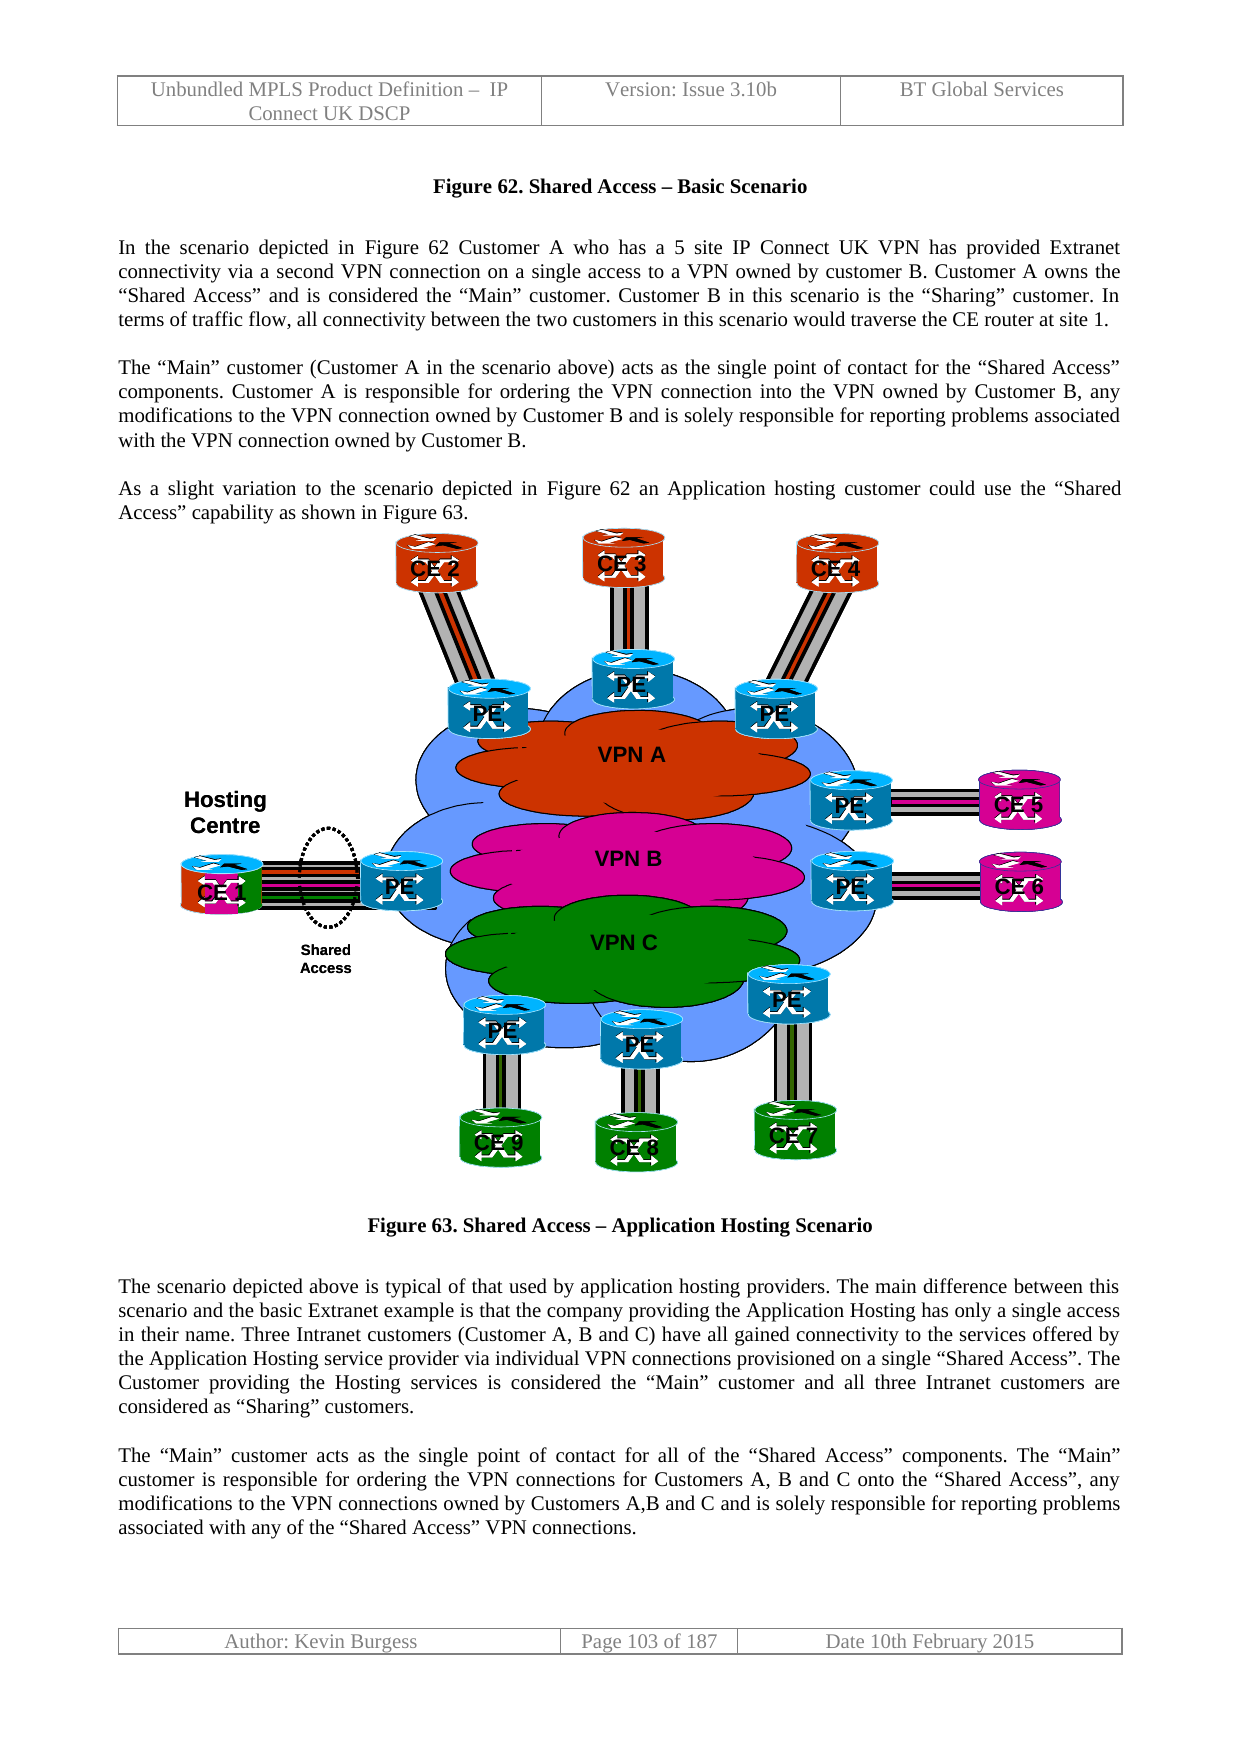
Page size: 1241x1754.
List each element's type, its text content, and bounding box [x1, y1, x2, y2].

text The “Main” customer acts as the single point of contact for all of the “Shared Access” components. The “Main” customer is responsible for ordering the VPN connections for Customers A, B and C onto the “Shared Access”, any modifications to the VPN connections owned by Customers A,B and C and is solely responsible for reporting problems associated with any of the “Shared Access” VPN connections. [118, 1442, 1122, 1539]
text Figure 63. Shared Access – Application Hosting Scenario [118, 1213, 1122, 1237]
text The scenario depicted above is typical of that used by application hosting providers. The main difference between this scenario and the basic Extranet example is that the company providing the Application Hosting has only a single access in their name. Three Intranet customers (Customer A, B and C) have all gained connectivity to the services offered by the Application Hosting service provider via individual VPN connections provisioned on a single “Shared Access”. The Customer providing the Hosting services is considered the “Main” customer and all three Intranet customers are considered as “Sharing” customers. [118, 1274, 1122, 1418]
text In the scenario depicted in Figure 62 Customer A who has a 5 site IP Connect UK VPN has provided Extranet connectivity via a second VPN connection on a single access to a VPN owned by customer B. Customer A owns the “Shared Access” and is considered the “Main” customer. Customer B in this scenario is the “Sharing” customer. In terms of traffic flow, all connectivity between the two customers in this scenario would traverse the CE router at site 1. [118, 235, 1122, 331]
text Figure 62. Shared Access – Basic Scenario [118, 174, 1122, 198]
text As a slight variation to the scenario depicted in Figure 62 an Application hosting customer could use the “Shared Access” capability as shown in Figure 63. [118, 476, 1122, 524]
text The “Main” customer (Customer A in the scenario above) acts as the single point of contact for the “Shared Access” components. Customer A is responsible for ordering the VPN connection into the VPN owned by Customer B, any modifications to the VPN connection owned by Customer B and is solely responsible for reporting problems associated with the VPN connection owned by Customer B. [118, 355, 1122, 452]
